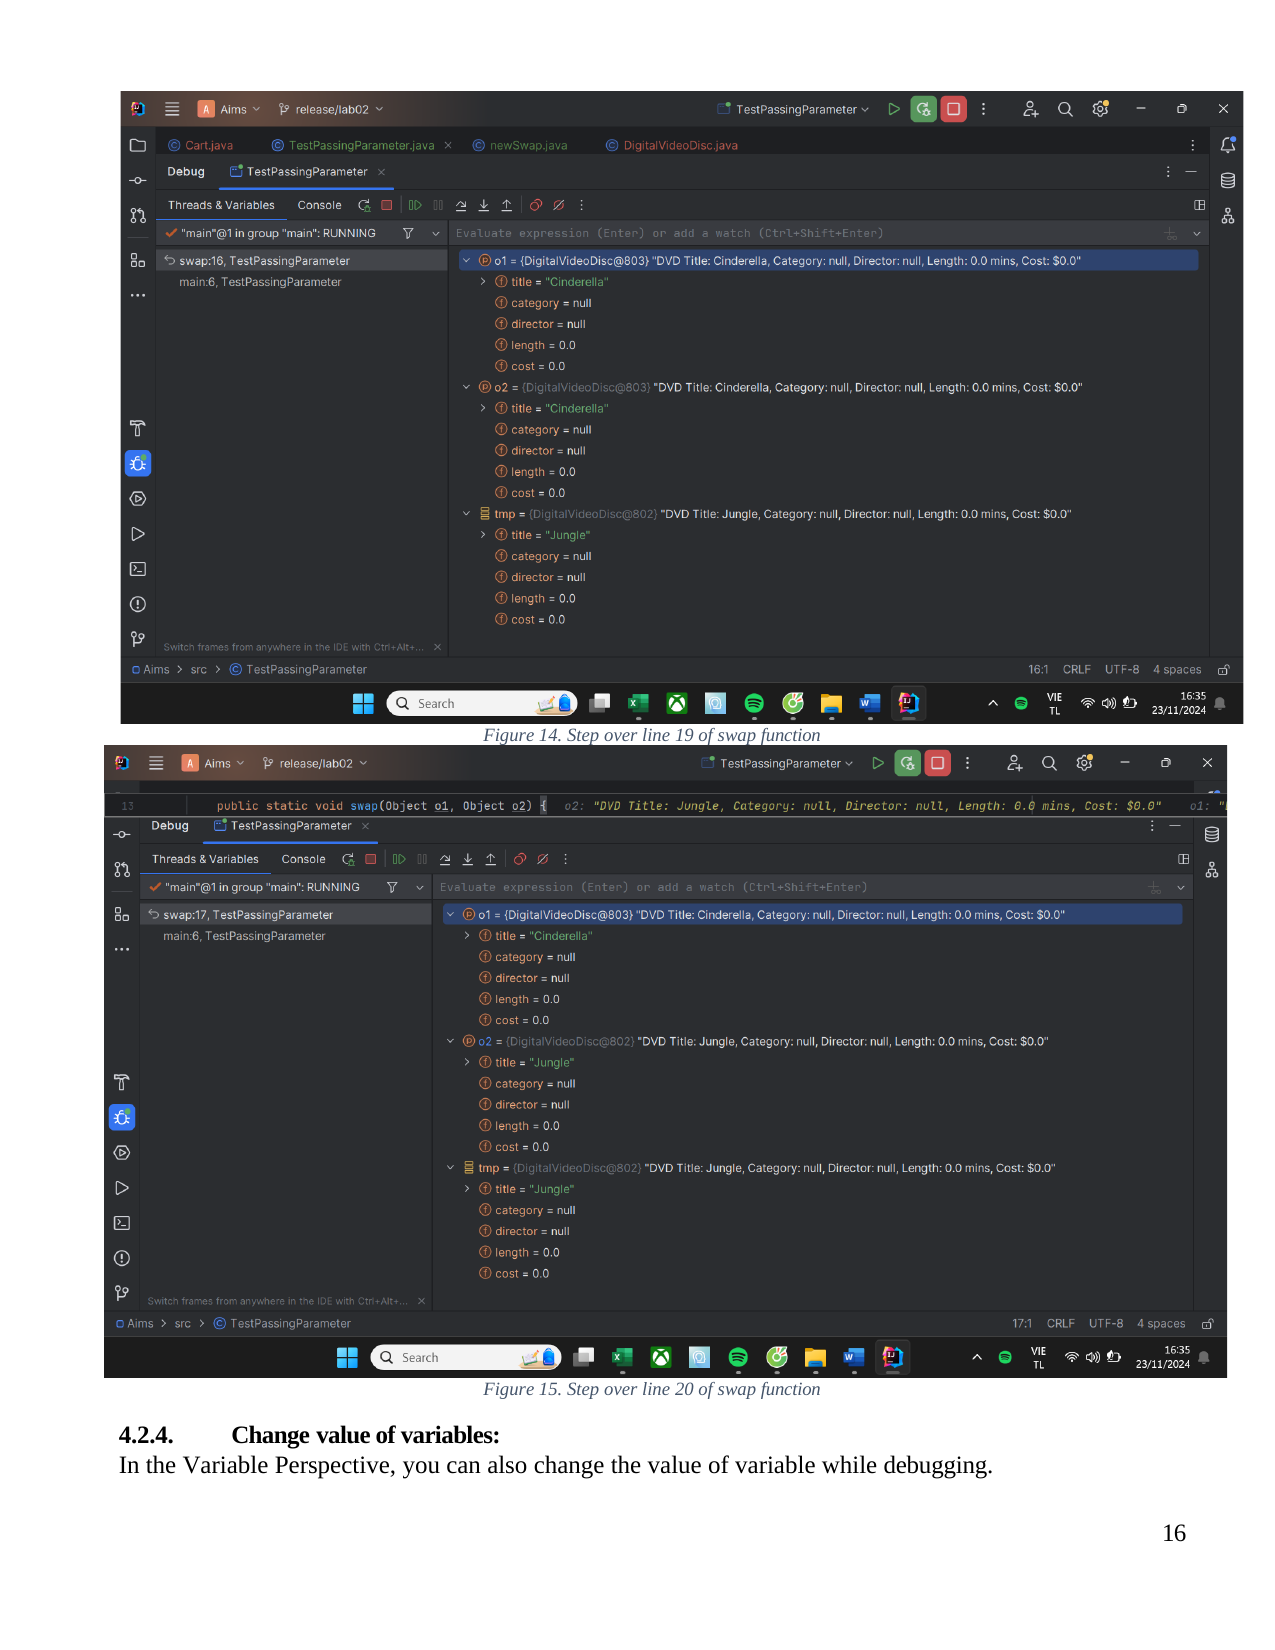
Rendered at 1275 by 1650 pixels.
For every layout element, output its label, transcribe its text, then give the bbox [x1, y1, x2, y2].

subtitle 4.2.4. Change value of variables: [118, 1421, 1227, 1449]
text Figure 14. Step over line 19 of swap function [104, 724, 1201, 745]
picture [104, 745, 1228, 1378]
text In the Variable Perspective, you can also change the value of variable while debugging. [118, 1451, 1227, 1479]
picture [120, 91, 1244, 724]
text Figure 15. Step over line 20 of swap function [104, 1378, 1201, 1400]
